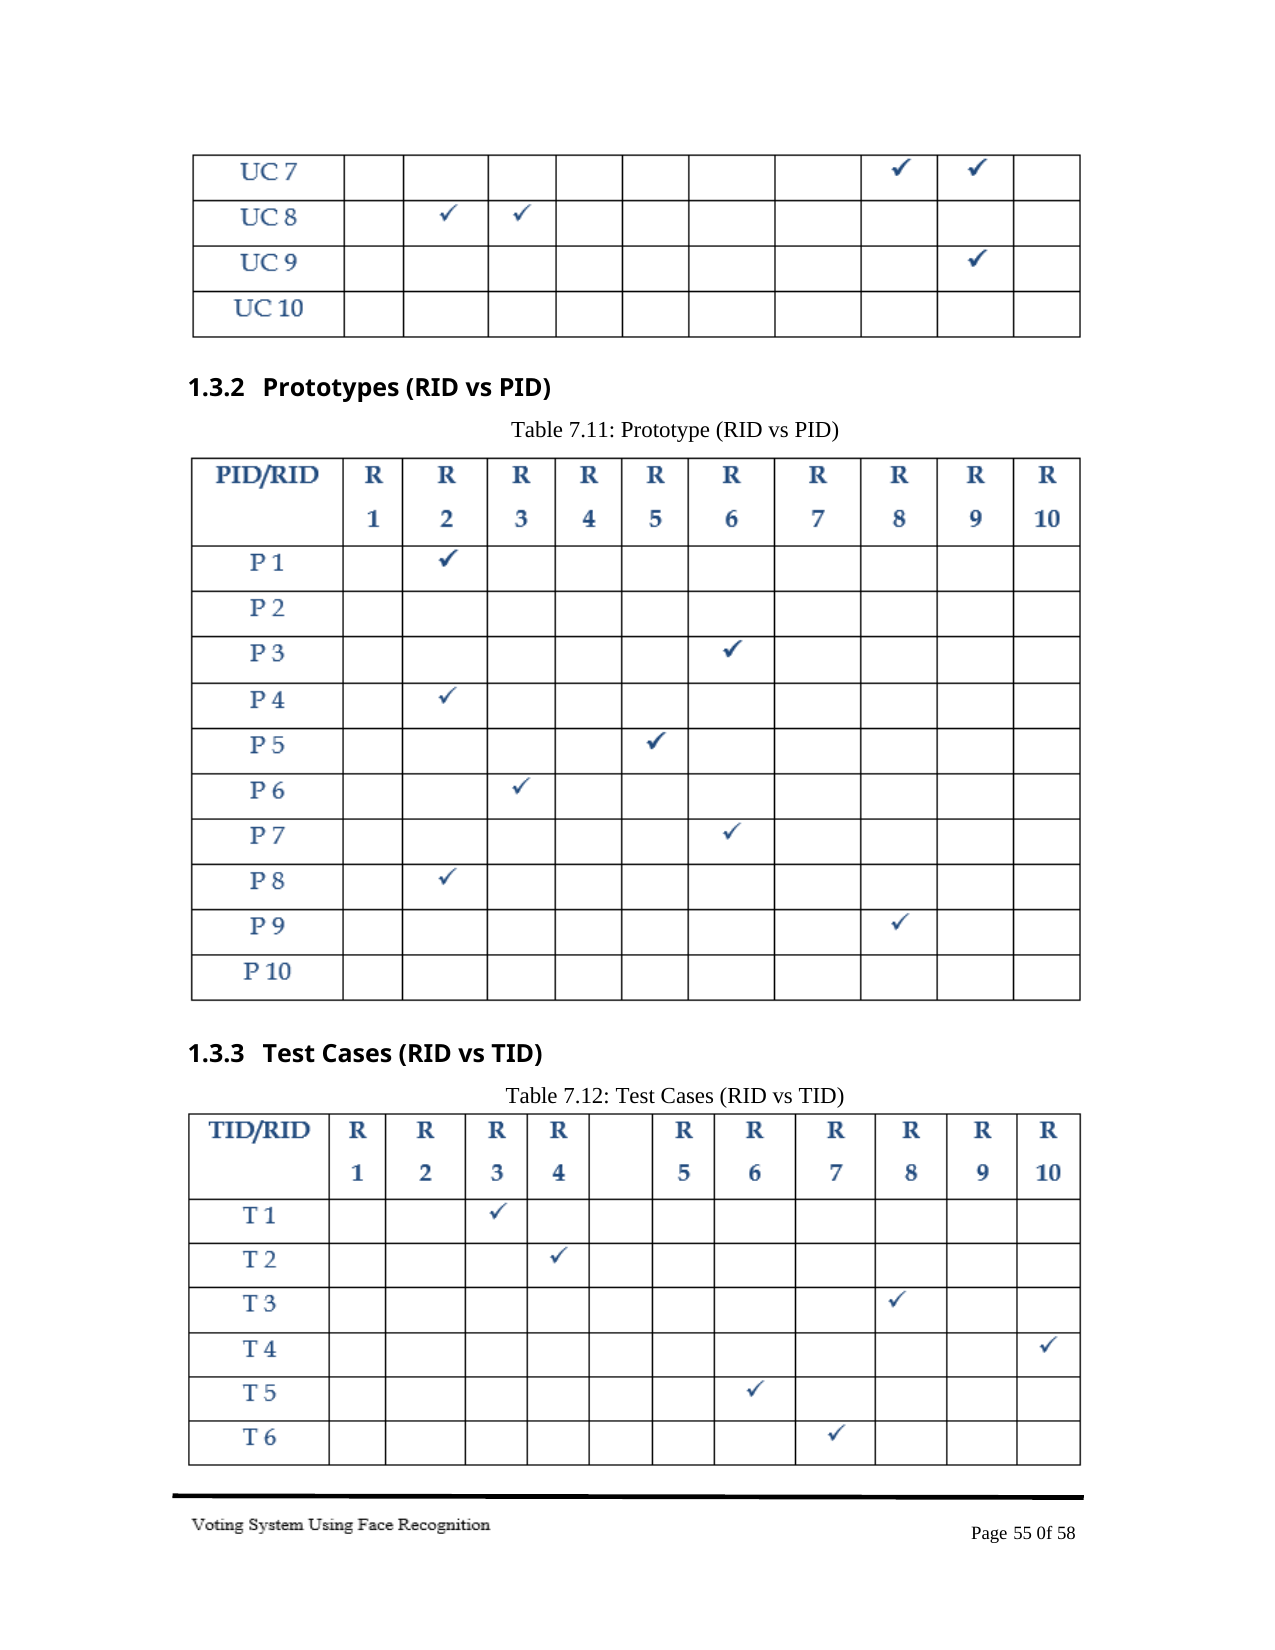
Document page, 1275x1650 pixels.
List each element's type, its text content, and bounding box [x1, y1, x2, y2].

picture [187, 150, 1088, 345]
picture [187, 1515, 494, 1539]
picture [187, 1108, 1088, 1470]
subtitle Prototypes (RID vs PID) [187, 370, 1087, 404]
subtitle Test Cases (RID vs TID) [187, 1035, 1087, 1069]
list Table 7.11: Prototype (RID vs PID) [262, 416, 1087, 443]
picture [187, 455, 1088, 1011]
list Table 7.12: Test Cases (RID vs TID) [262, 1082, 1087, 1108]
